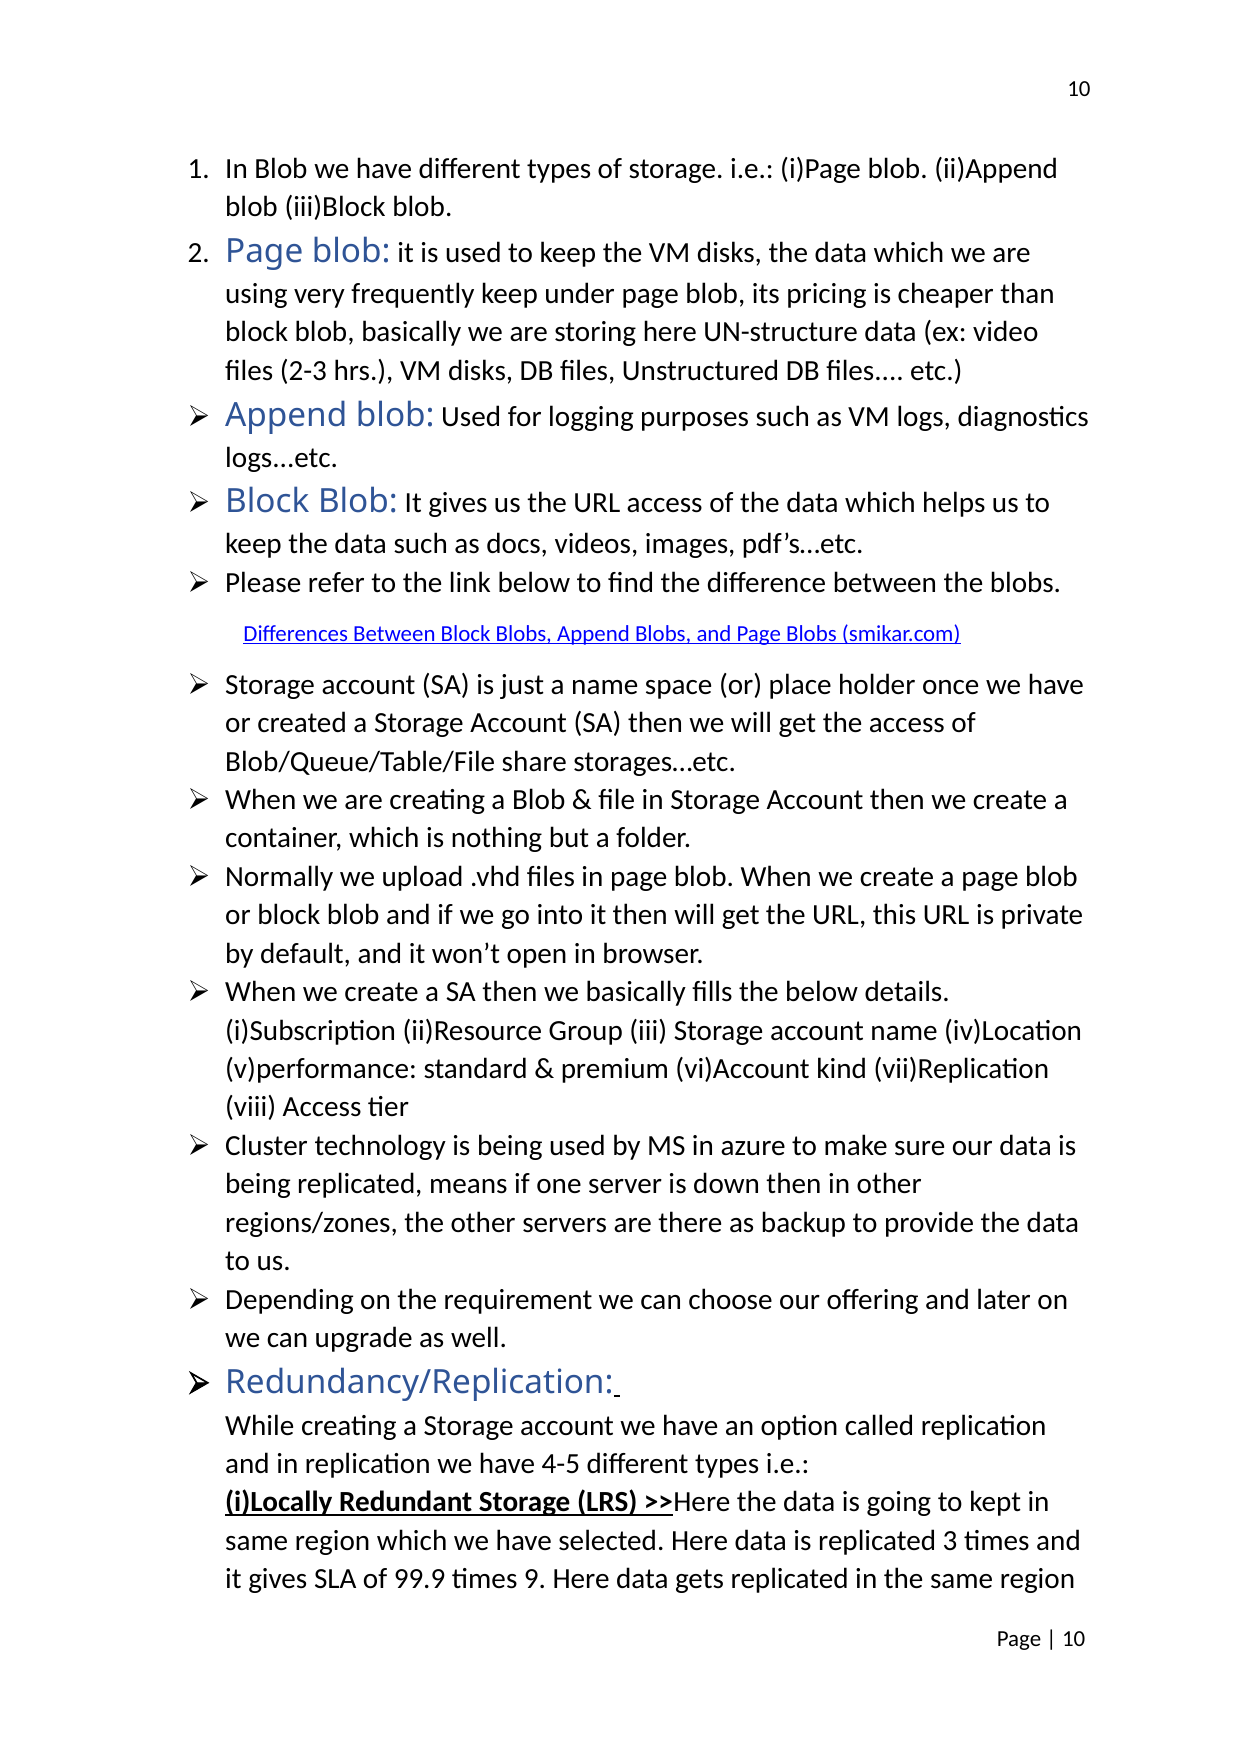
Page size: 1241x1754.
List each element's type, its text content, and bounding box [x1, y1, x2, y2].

list Block Blob: It gives us the URL access of the data which helps us to keep the data such as docs, videos, images, pdf’s…etc. [187, 477, 1090, 561]
list Append blob: Used for logging purposes such as VM logs, diagnostics logs...etc. [187, 390, 1090, 474]
list When we are creating a Blob & file in Storage Account then we create a container, which is nothing but a folder. [187, 781, 1090, 855]
list When we create a SA then we basically fills the below details. [187, 973, 1090, 1009]
list (i)Subscription (ii)Resource Group (iii) Storage account name (iv)Location (v)performance: standard & premium (vi)Account kind (vii)Replication (viii) Access tier [225, 1012, 1090, 1124]
list While creating a Storage account we have an option called replication and in replication we have 4-5 different types i.e.: [225, 1407, 1090, 1481]
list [225, 1483, 1090, 1596]
list Depending on the requirement we can choose our offering and later on we can upgrade as well. [187, 1281, 1090, 1355]
list Cluster technology is being used by MS in azure to make sure our data is being replicated, means if one server is down then in other regions/zones, the other servers are there as backup to provide the data to us. [187, 1127, 1090, 1278]
text Differences Between Block Blobs, Append Blobs, and Page Blobs (smikar.com) [150, 619, 1090, 647]
list Normally we upload .vhd files in page blob. When we create a page blob or block blob and if we go into it then will get the URL, this URL is private by default, and it won’t open in browser. [187, 858, 1090, 970]
list Page blob: it is used to keep the VM disks, the data which we are using very frequently keep under page blob, its pricing is cheaper than block blob, basically we are storing here UN-structure data (ex: video files (2-3 hrs.), VM disks, DB files, Unstructured DB files.... etc.) [187, 227, 1090, 388]
list Storage account (SA) is just a name space (or) place holder once we have or created a Storage Account (SA) then we will get the access of Blob/Queue/Table/File share storages…etc. [187, 666, 1090, 778]
list In Blob we have different types of storage. i.e.: (i)Page blob. (ii)Append blob (iii)Block blob. [187, 150, 1090, 224]
list Please refer to the link below to find the difference between the blobs. [187, 564, 1090, 599]
list Redundancy/Replication: [187, 1358, 1090, 1403]
